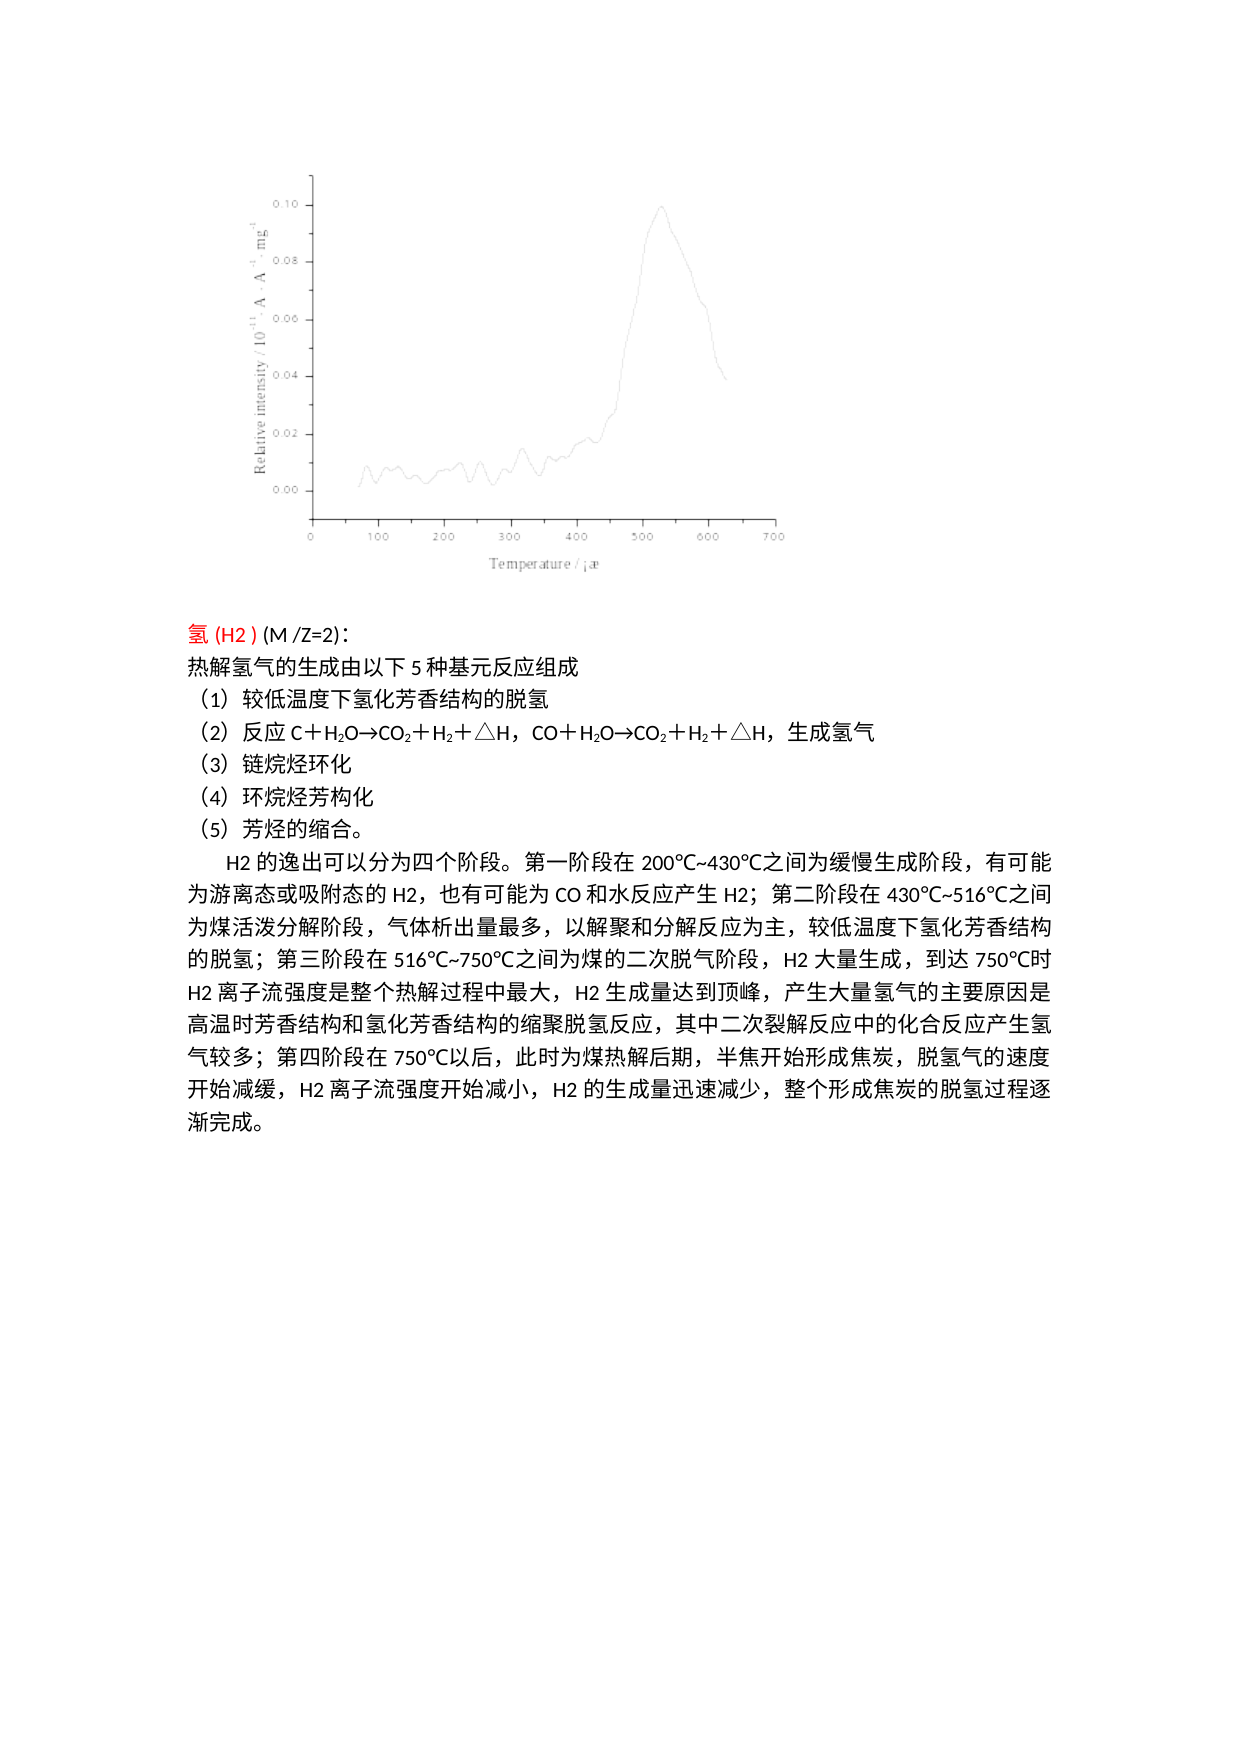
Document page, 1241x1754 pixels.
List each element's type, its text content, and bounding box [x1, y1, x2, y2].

list 较低温度下氢化芳香结构的脱氢 [187, 682, 1053, 714]
list 环烷烃芳构化 [187, 779, 1053, 812]
text 热解氢气的生成由以下5种基元反应组成 [187, 649, 1053, 682]
text H2 的逸出可以分为四个阶段。第一阶段在200℃~430℃之间为缓慢生成阶段，有可能为游离态或吸附态的H2，也有可能为CO和水反应产生H2；第二阶段在430℃~516℃之间为煤活泼分解阶段，气体析出量最多，以解聚和分解反应为主，较低温度下氢化芳香结构的脱氢；第三阶段在516℃~750℃之间为煤的二次脱气阶段，H2 大量生成，到达750℃时H2离子流强度是整个热解过程中最大，H2 生成量达到顶峰，产生大量氢气的主要原因是高温时芳香结构和氢化芳香结构的缩聚脱氢反应，其中二次裂解反应中的化合反应产生氢气较多；第四阶段在750℃以后，此时为煤热解后期，半焦开始形成焦炭，脱氢气的速度开始减缓，H2离子流强度开始减小，H2 的生成量迅速减少，整个形成焦炭的脱氢过程逐渐完成。 [187, 844, 1053, 1137]
list 链烷烃环化 [187, 747, 1053, 779]
list 芳烃的缩合。 [187, 812, 1053, 844]
list 反应C＋H2O→CO2＋H2＋△H，CO＋H2O→CO2＋H2＋△H，生成氢气 [187, 714, 1053, 747]
text 氢 (H2 ) (M /Z=2)： [187, 617, 1053, 649]
